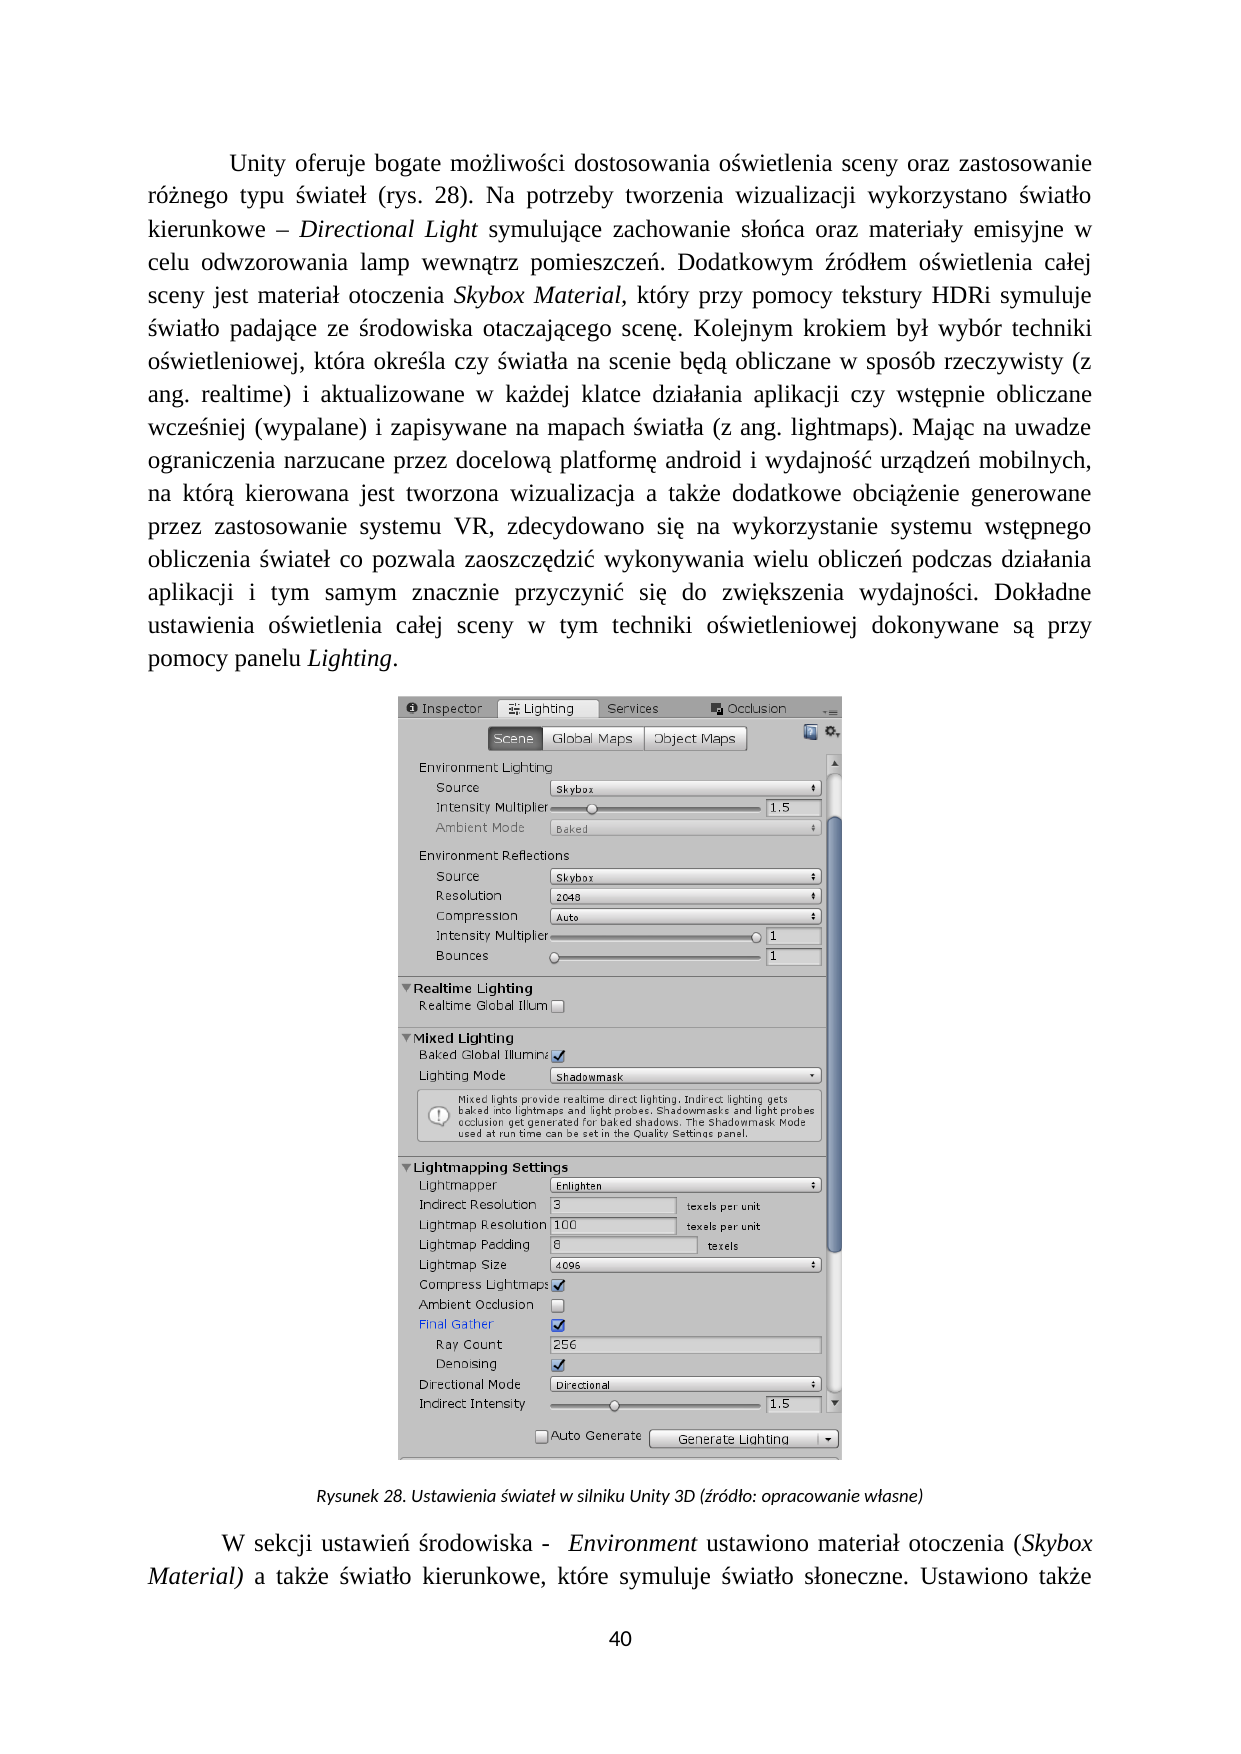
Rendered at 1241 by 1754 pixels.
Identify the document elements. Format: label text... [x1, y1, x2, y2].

text Unity oferuje bogate możliwości dostosowania oświetlenia sceny oraz zastosowanie różnego typu świateł (rys. 28). Na potrzeby tworzenia wizualizacji wykorzystano światło kierunkowe – Directional Light symulujące zachowanie słońca oraz materiały emisyjne w celu odwzorowania lamp wewnątrz pomieszczeń. Dodatkowym źródłem oświetlenia całej sceny jest materiał otoczenia Skybox Material, który przy pomocy tekstury HDRi symuluje światło padające ze środowiska otaczającego scenę. Kolejnym krokiem był wybór techniki oświetleniowej, która określa czy światła na scenie będą obliczane w sposób rzeczywisty (z ang. realtime) i aktualizowane w każdej klatce działania aplikacji czy wstępnie obliczane wcześniej (wypalane) i zapisywane na mapach światła (z ang. lightmaps). Mając na uwadze ograniczenia narzucane przez docelową platformę android i wydajność urządzeń mobilnych, na którą kierowana jest tworzona wizualizacja a także dodatkowe obciążenie generowane przez zastosowanie systemu VR, zdecydowano się na wykorzystanie systemu wstępnego obliczenia świateł co pozwala zaoszczędzić wykonywania wielu obliczeń podczas działania aplikacji i tym samym znacznie przyczynić się do zwiększenia wydajności. Dokładne ustawienia oświetlenia całej sceny w tym techniki oświetleniowej dokonywane są przy pomocy panelu Lighting. [148, 148, 1093, 672]
picture [398, 696, 842, 1460]
text Rysunek 28. Ustawienia świateł w silniku Unity 3D (źródło: opracowanie własne) [148, 1484, 1093, 1507]
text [148, 1528, 1093, 1590]
